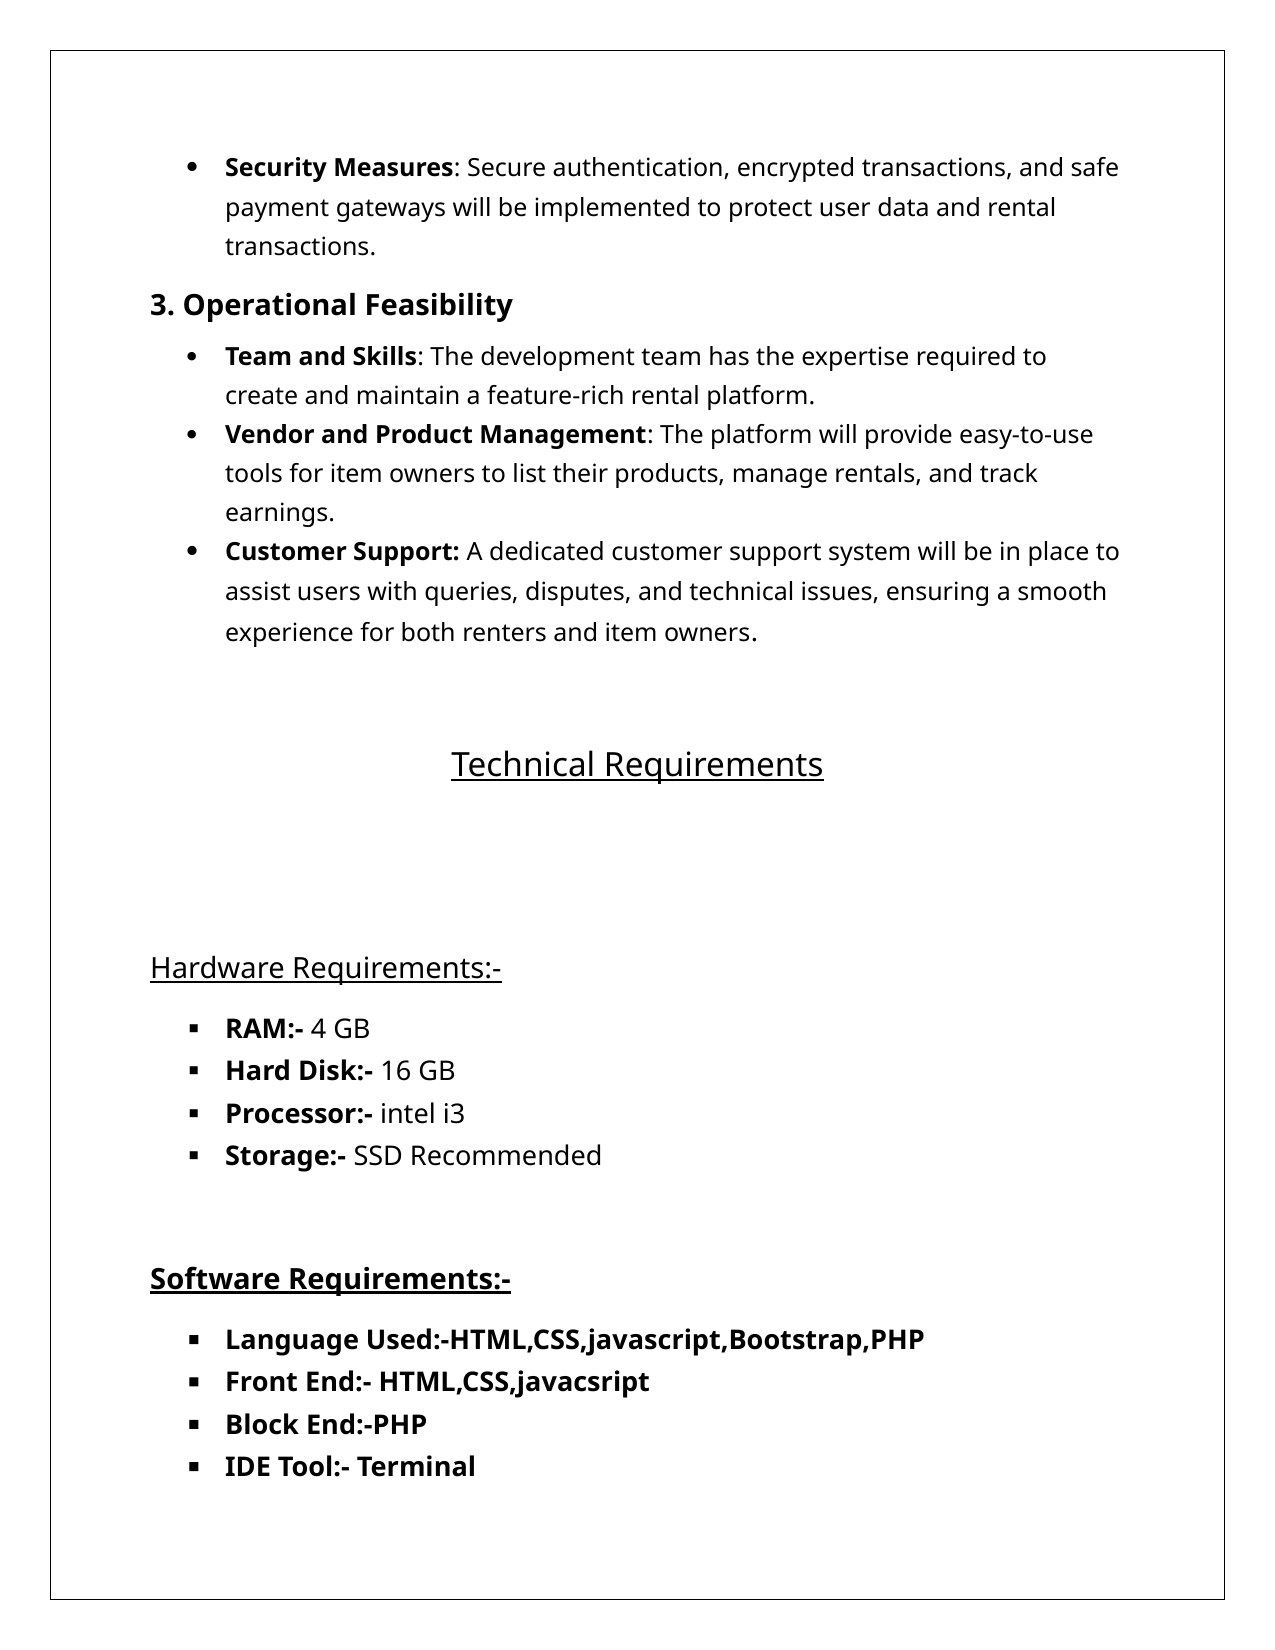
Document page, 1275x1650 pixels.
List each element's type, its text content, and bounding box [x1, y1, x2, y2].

list Block End:-PHP [187, 1405, 1125, 1442]
list Customer Support: A dedicated customer support system will be in place to assist users with queries, disputes, and technical issues, ensuring a smooth experience for both renters and item owners. [187, 534, 1125, 649]
list Processor:- intel i3 [187, 1094, 1125, 1131]
list Vendor and Product Management: The platform will provide easy-to-use tools for item owners to list their products, manage rentals, and track earnings. [187, 416, 1125, 529]
text Software Requirements:- [150, 1258, 1125, 1298]
list Hard Disk:- 16 GB [187, 1052, 1125, 1089]
list Security Measures: Secure authentication, encrypted transactions, and safe payment gateways will be implemented to protect user data and rental transactions. [187, 150, 1125, 262]
text Hardware Requirements:- [150, 947, 1125, 987]
list Storage:- SSD Recommended [187, 1137, 1125, 1173]
list Front End:- HTML,CSS,javacsript [187, 1363, 1125, 1399]
list IDE Tool:- Terminal [187, 1447, 1125, 1484]
list Team and Skills: The development team has the expertise required to create and maintain a feature-rich rental platform. [187, 338, 1125, 411]
text Technical Requirements [150, 741, 1125, 786]
subtitle 3. Operational Feasibility [150, 284, 1125, 324]
list Language Used:-HTML,CSS,javascript,Bootstrap,PHP [187, 1320, 1125, 1357]
list RAM:- 4 GB [187, 1009, 1125, 1046]
